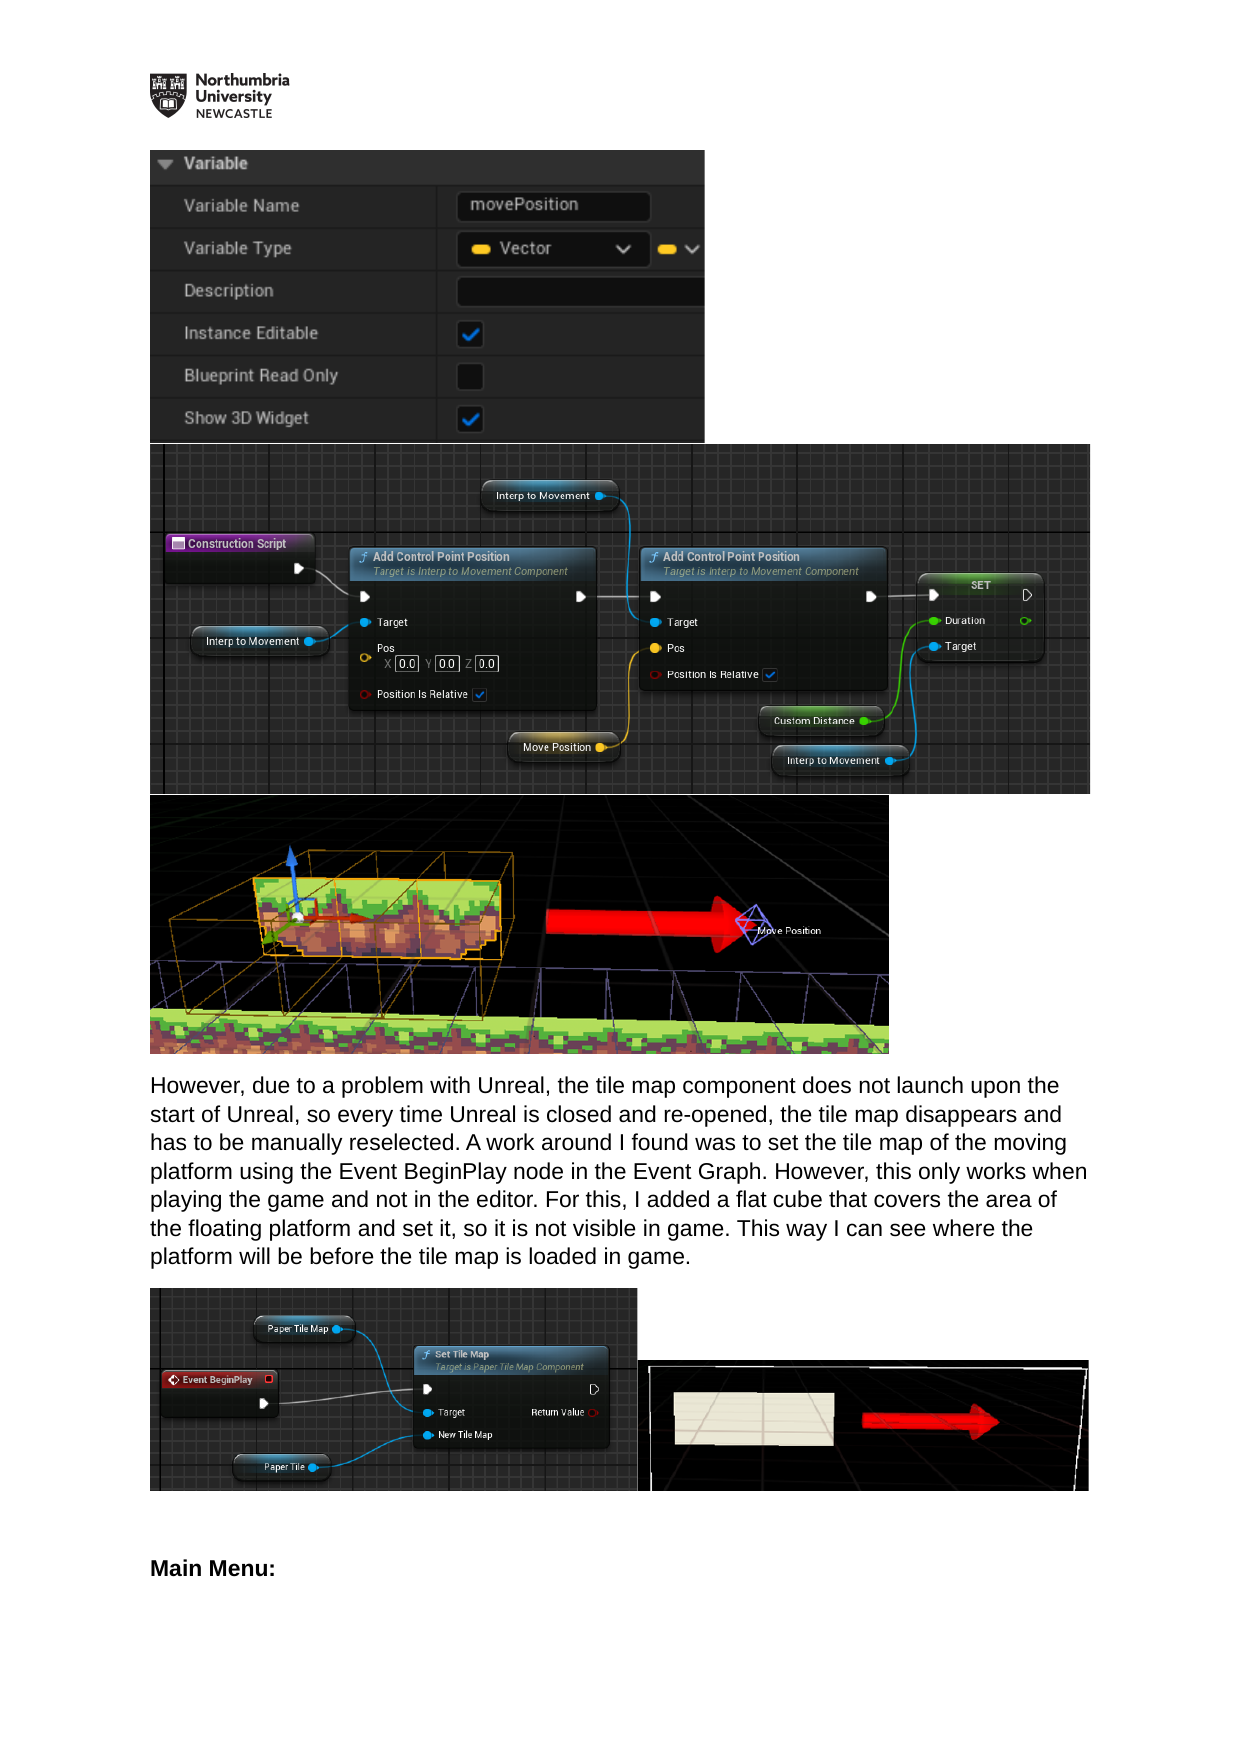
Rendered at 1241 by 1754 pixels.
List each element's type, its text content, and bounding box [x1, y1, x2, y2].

picture [150, 73, 290, 118]
picture [150, 795, 889, 1054]
text However, due to a problem with Unreal, the tile map component does not launch upon the start of Unreal, so every time Unreal is closed and re-opened, the tile map disappears and has to be manually reselected. A work around I found was to set the tile map of the moving platform using the Event BeginPlay node in the Event Graph. However, this only works when playing the game and not in the editor. For this, I added a flat cube that covers the area of the floating platform and set it, so it is not visible in game. This way I can see where the platform will be before the tile map is loaded in game. [150, 1072, 1090, 1269]
text Main Menu: [150, 1555, 1090, 1582]
picture [150, 1288, 1089, 1491]
picture [150, 150, 705, 443]
picture [150, 444, 1091, 794]
